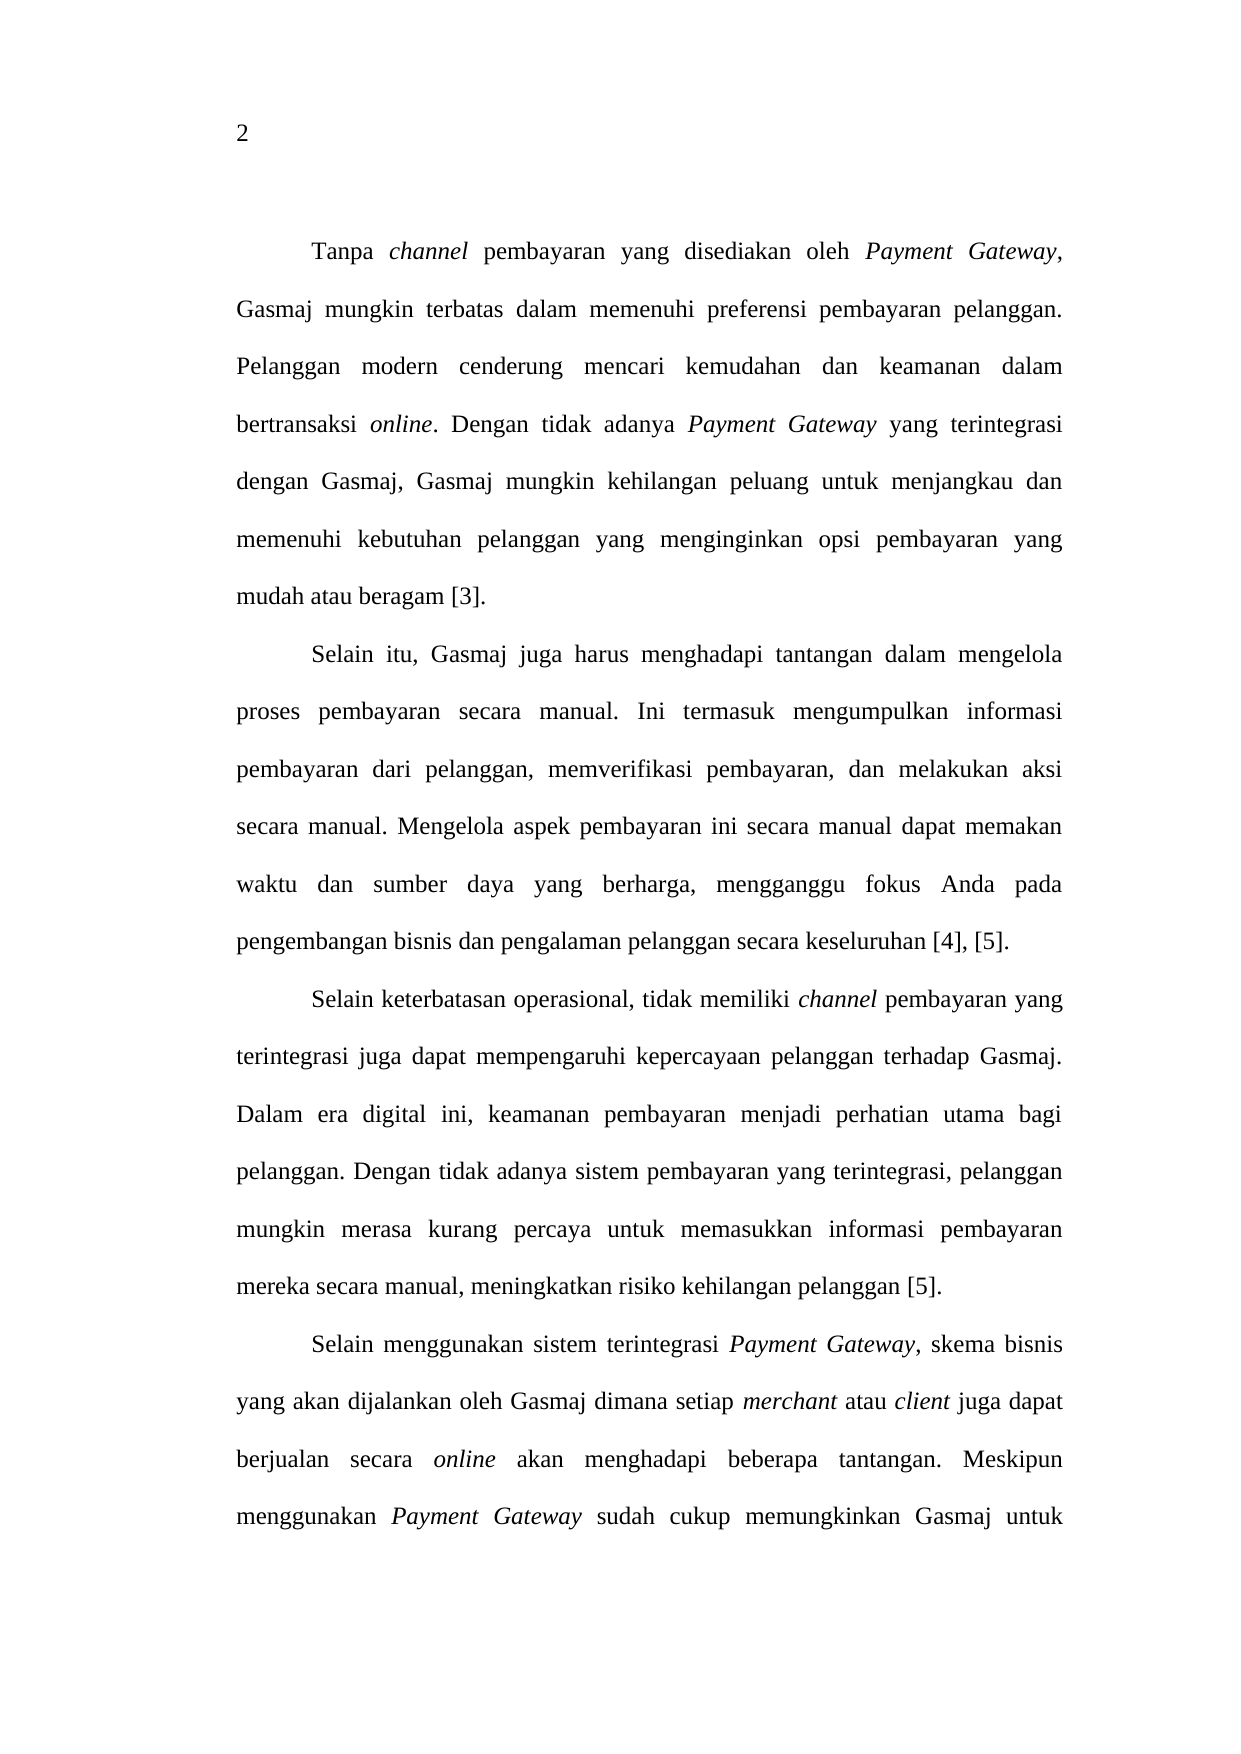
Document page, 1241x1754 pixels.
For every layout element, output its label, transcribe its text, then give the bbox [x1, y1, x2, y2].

text Selain itu, Gasmaj juga harus menghadapi tantangan dalam mengelola proses pembayaran secara manual. Ini termasuk mengumpulkan informasi pembayaran dari pelanggan, memverifikasi pembayaran, dan melakukan aksi secara manual. Mengelola aspek pembayaran ini secara manual dapat memakan waktu dan sumber daya yang berharga, mengganggu fokus Anda pada pengembangan bisnis dan pengalaman pelanggan secara keseluruhan . [236, 639, 1063, 955]
text Tanpa channel pembayaran yang disediakan oleh Payment Gateway, Gasmaj mungkin terbatas dalam memenuhi preferensi pembayaran pelanggan. Pelanggan modern cenderung mencari kemudahan dan keamanan dalam bertransaksi online. Dengan tidak adanya Payment Gateway yang terintegrasi dengan Gasmaj, Gasmaj mungkin kehilangan peluang untuk menjangkau dan memenuhi kebutuhan pelanggan yang menginginkan opsi pembayaran yang mudah atau beragam . [236, 236, 1063, 610]
text Selain keterbatasan operasional, tidak memiliki channel pembayaran yang terintegrasi juga dapat mempengaruhi kepercayaan pelanggan terhadap Gasmaj. Dalam era digital ini, keamanan pembayaran menjadi perhatian utama bagi pelanggan. Dengan tidak adanya sistem pembayaran yang terintegrasi, pelanggan mungkin merasa kurang percaya untuk memasukkan informasi pembayaran mereka secara manual, meningkatkan risiko kehilangan pelanggan . [236, 984, 1063, 1300]
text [236, 1329, 1063, 1530]
